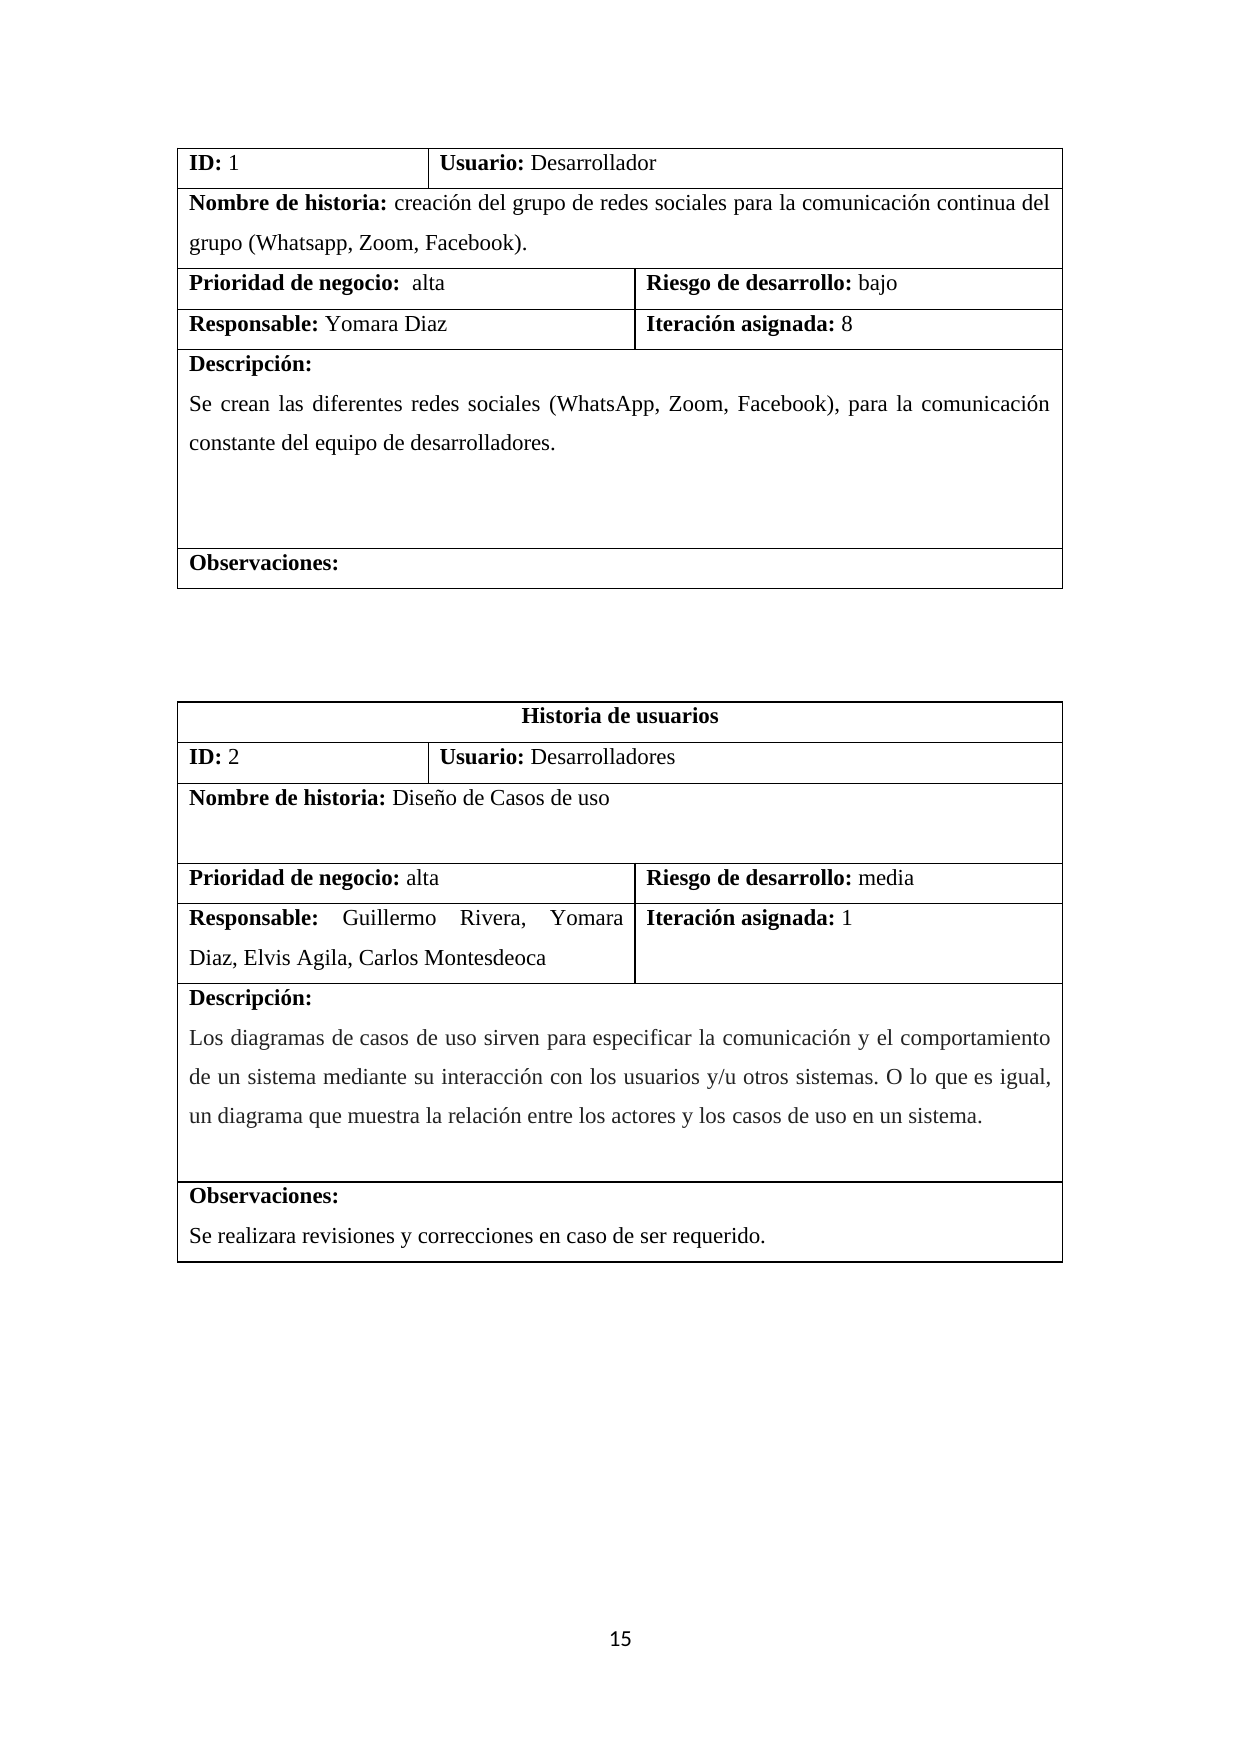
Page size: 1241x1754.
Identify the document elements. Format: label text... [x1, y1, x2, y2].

table_cell Prioridad de negocio: alta [178, 864, 634, 903]
table_cell Iteración asignada: 8 [636, 310, 1062, 349]
table_header Historia de usuarios [178, 703, 1062, 742]
table_cell Usuario: Desarrollador [429, 149, 1062, 188]
table_cell ID: 2 [178, 743, 428, 782]
table_cell ID: 1 [178, 149, 428, 188]
table_cell Usuario: Desarrolladores [429, 743, 1062, 782]
table_cell Prioridad de negocio: alta [178, 269, 634, 309]
table_cell Observaciones: Se realizara revisiones y correcciones en caso de ser requerido. [178, 1183, 1062, 1261]
table_cell Observaciones: [178, 549, 1062, 588]
table_cell Iteración asignada: 1 [636, 904, 1062, 983]
table_cell Responsable: Yomara Diaz [178, 310, 634, 349]
table_cell Responsable: Guillermo Rivera, Yomara Diaz, Elvis Agila, Carlos Montesdeoca [178, 904, 634, 983]
table_cell Nombre de historia: Diseño de Casos de uso [178, 784, 1062, 862]
table_cell Descripción: Se crean las diferentes redes sociales (WhatsApp, Zoom, Facebook), para la comunicación constante del equipo de desarrolladores. [178, 350, 1062, 548]
table_cell Riesgo de desarrollo: bajo [636, 269, 1062, 309]
table_cell Riesgo de desarrollo: media [636, 864, 1062, 903]
table_cell Nombre de historia: creación del grupo de redes sociales para la comunicación continua del grupo (Whatsapp, Zoom, Facebook). [178, 189, 1062, 268]
table_cell Descripción: Los diagramas de casos de uso sirven para especificar la comunicación y el comportamiento de un sistema mediante su interacción con los usuarios y/u otros sistemas. O lo que es igual, un diagrama que muestra la relación entre los actores y los casos de uso en un sistema. [178, 984, 1062, 1181]
